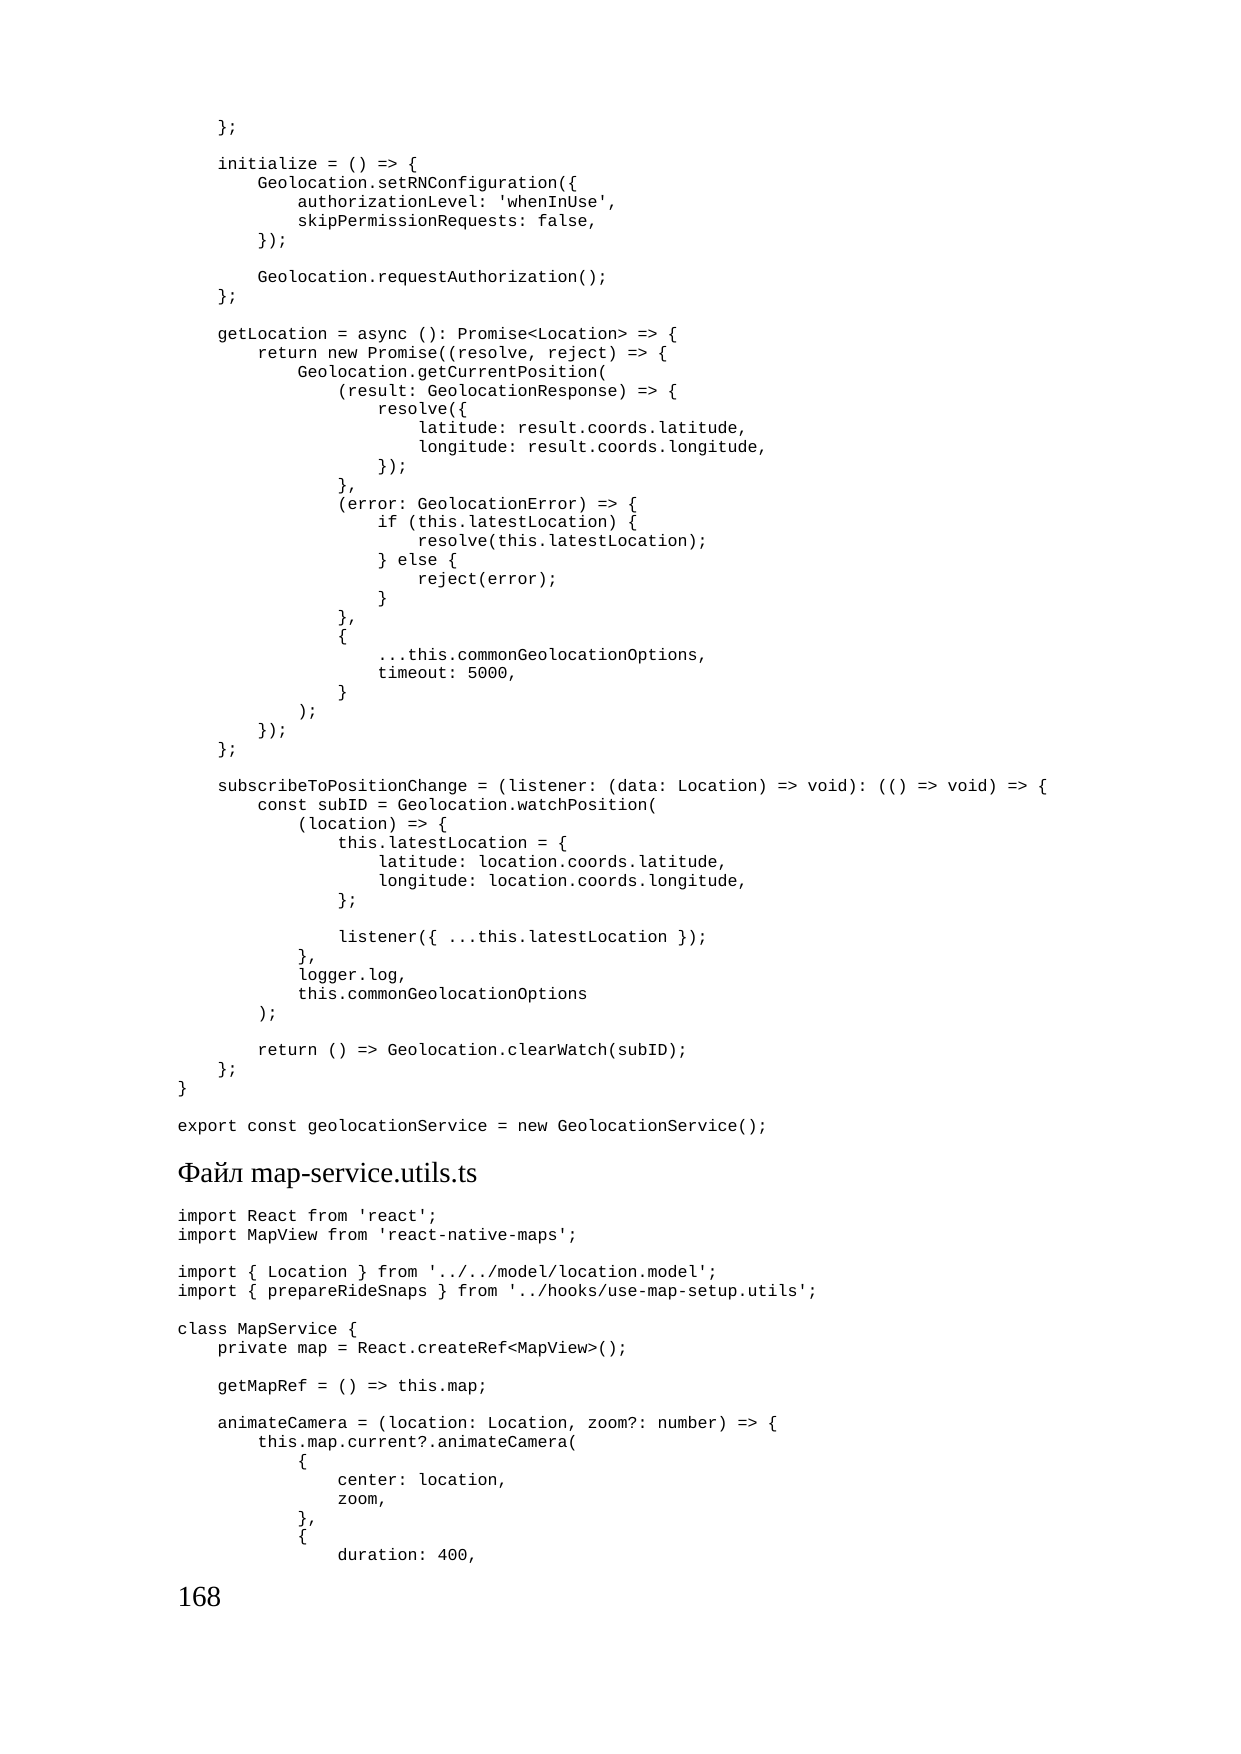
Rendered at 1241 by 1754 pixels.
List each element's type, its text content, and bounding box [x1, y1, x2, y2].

text Файл map-service.utils.ts [177, 1155, 1152, 1189]
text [177, 1207, 1152, 1566]
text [177, 118, 1152, 1136]
